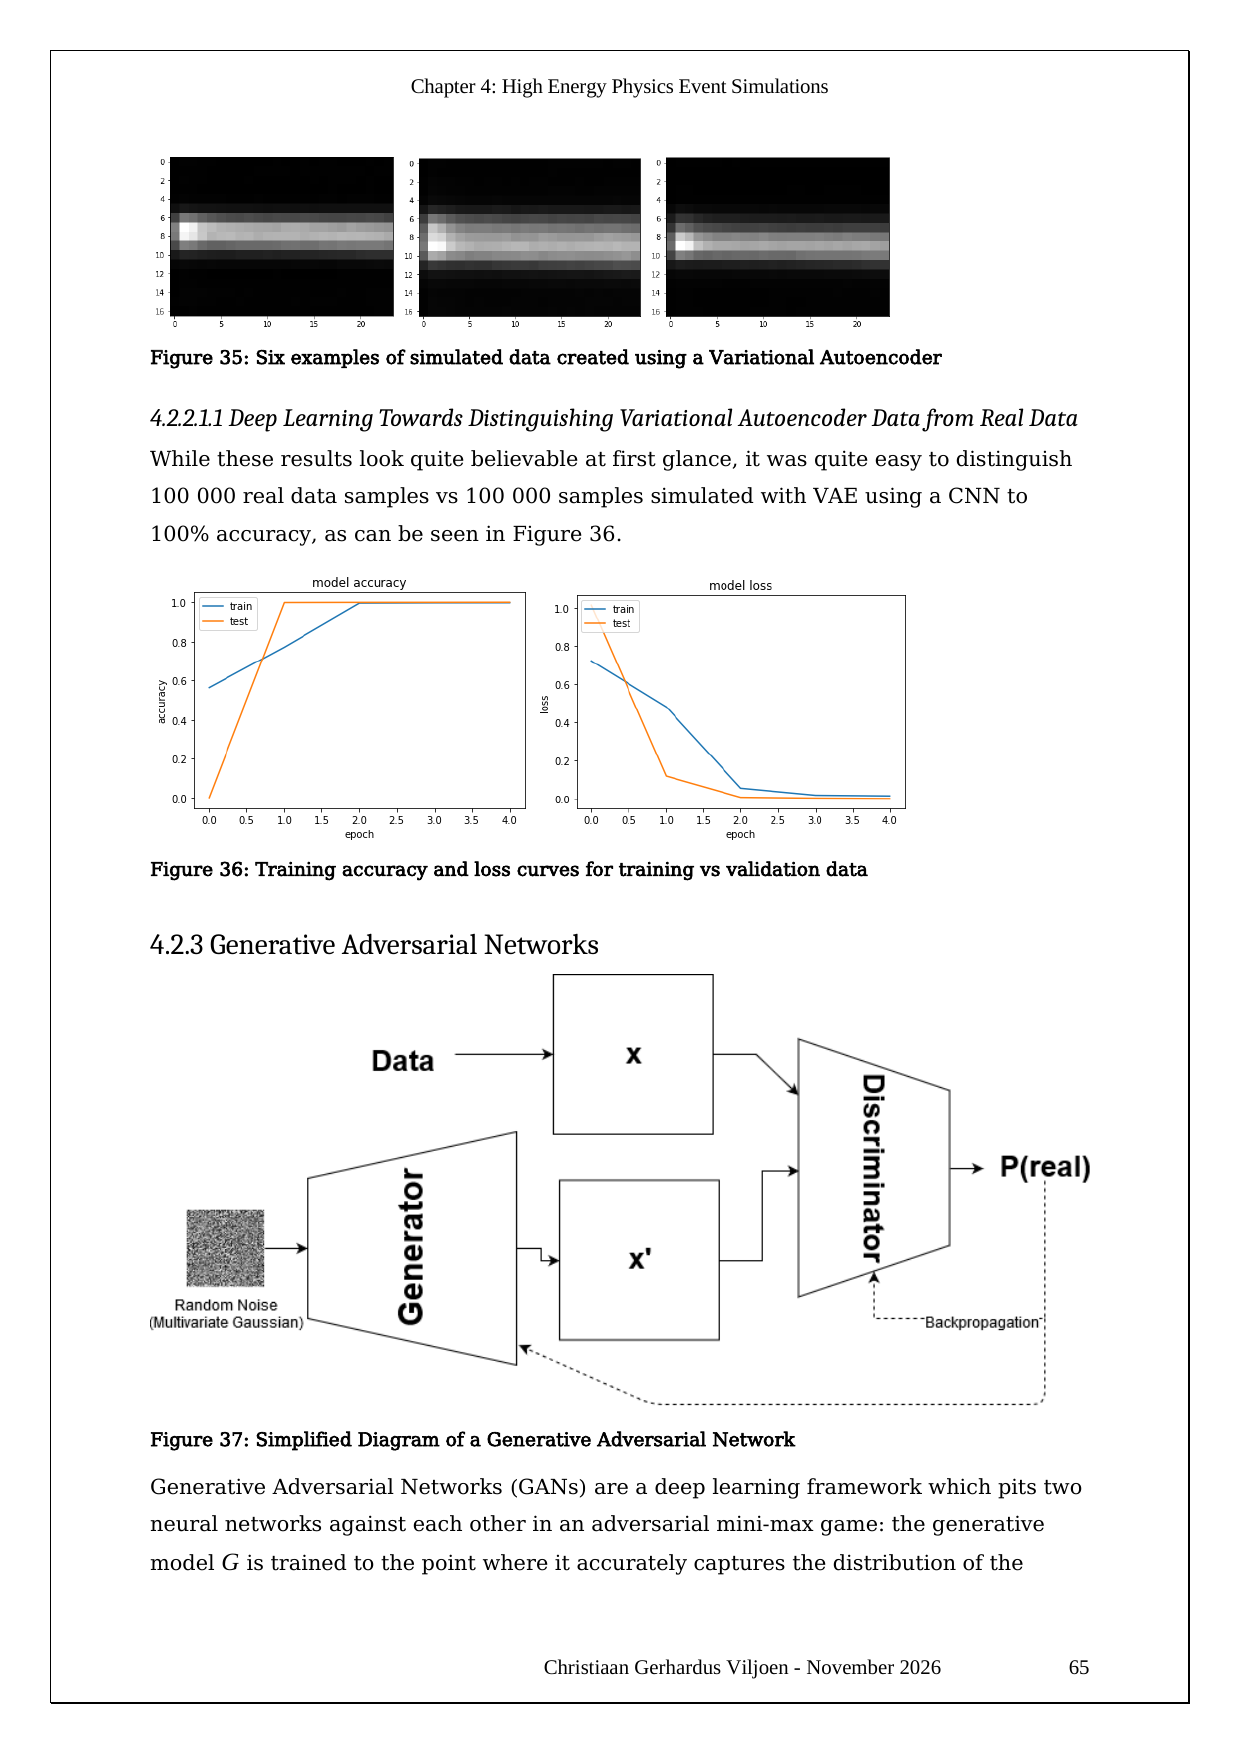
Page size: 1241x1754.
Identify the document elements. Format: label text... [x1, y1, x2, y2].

subtitle Deep Learning Towards Distinguishing Variational Autoencoder Data from Real Data [150, 404, 1089, 433]
picture [150, 570, 914, 845]
subtitle Generative Adversarial Networks [150, 928, 1089, 962]
text While these results look quite believable at first glance, it was quite easy to distinguish 100 000 real data samples vs 100 000 samples simulated with VAE using a CNN to 100% accuracy, as can be seen in Figure 36. [150, 445, 1089, 545]
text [150, 1474, 1089, 1576]
picture [150, 150, 896, 333]
picture [150, 974, 1091, 1415]
